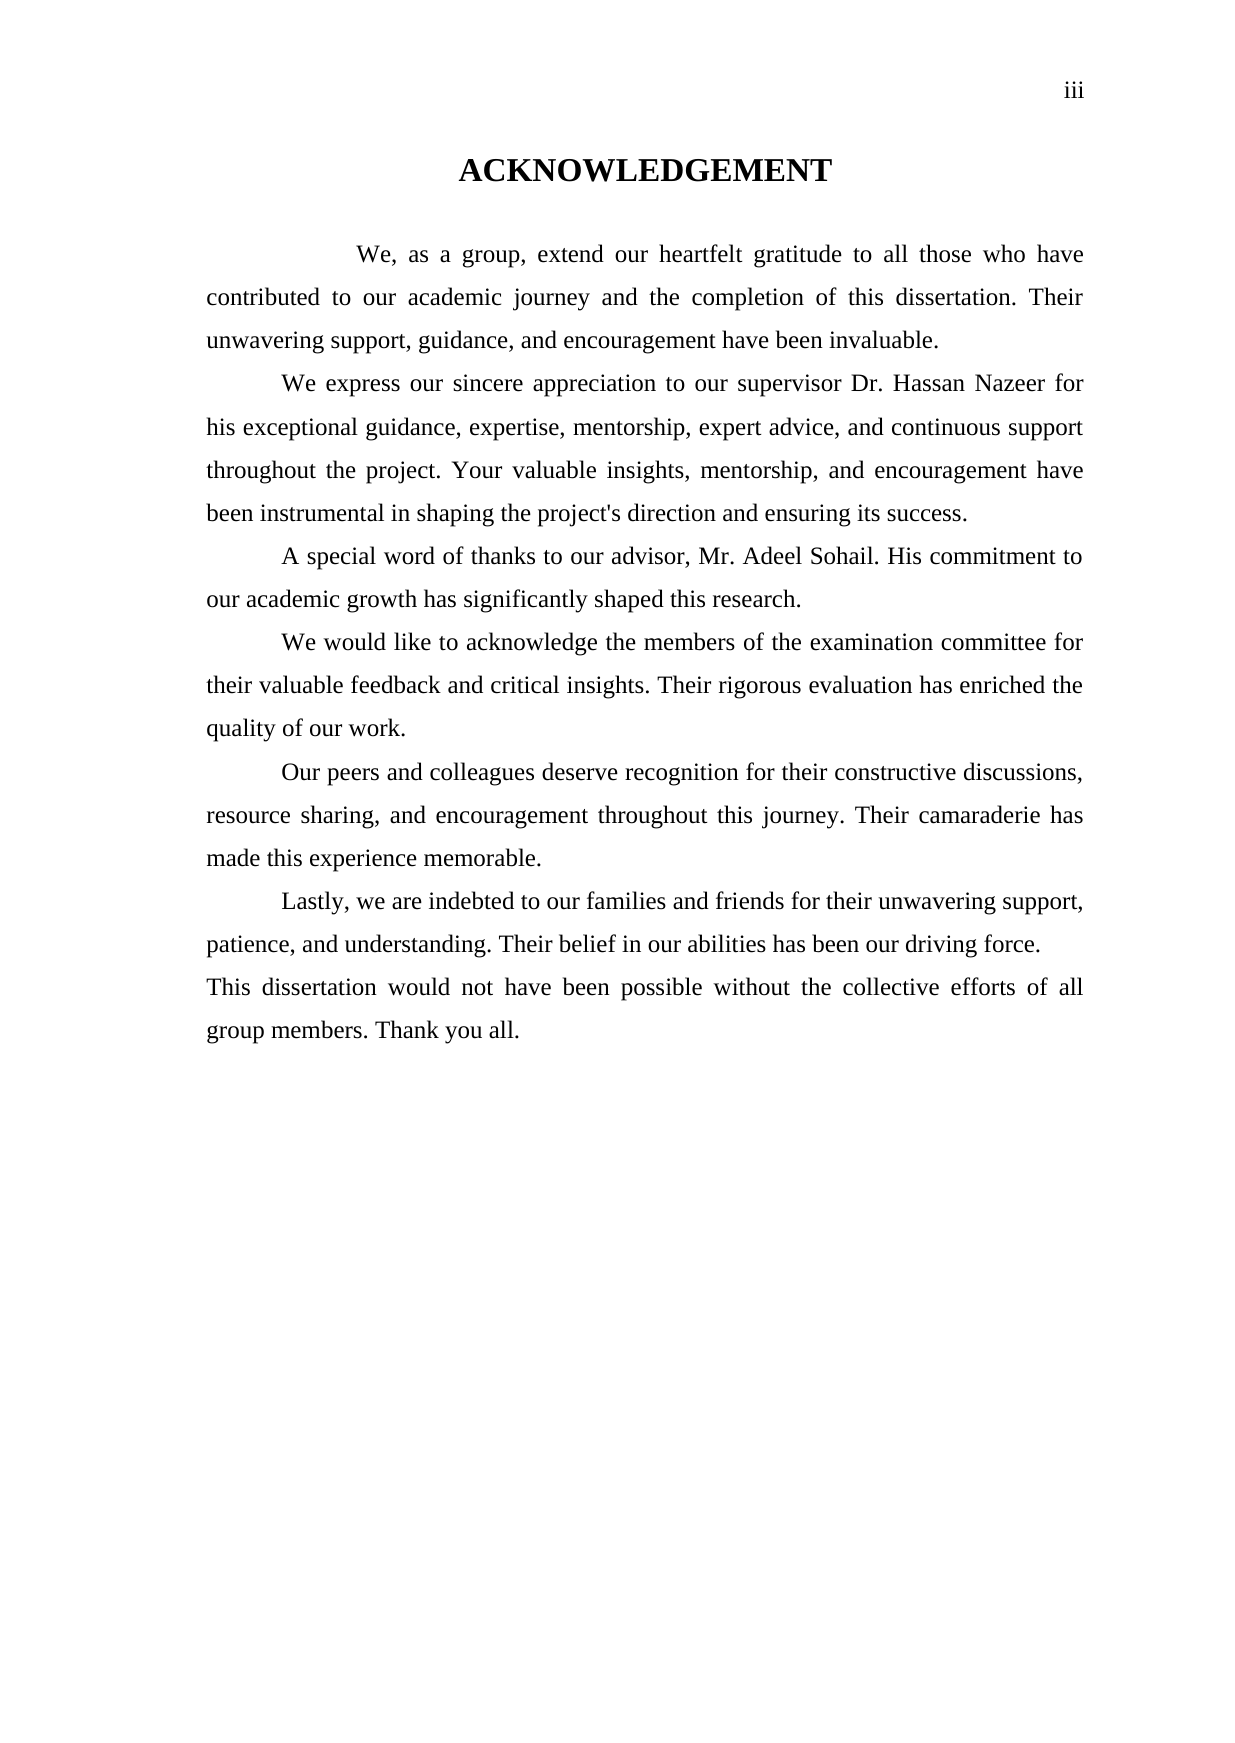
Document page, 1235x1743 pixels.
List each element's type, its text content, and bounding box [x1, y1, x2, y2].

text Our peers and colleagues deserve recognition for their constructive discussions, resource sharing, and encouragement throughout this journey. Their camaraderie has made this experience memorable. [206, 757, 1084, 872]
text This dissertation would not have been possible without the collective efforts of all group members. Thank you all. [206, 972, 1084, 1044]
text Lastly, we are indebted to our families and friends for their unwavering support, patience, and understanding. Their belief in our abilities has been our driving force. [206, 886, 1084, 958]
text A special word of thanks to our advisor, Mr. Adeel Sohail. His commitment to our academic growth has significantly shaped this research. [206, 541, 1084, 613]
text We, as a group, extend our heartfelt gratitude to all those who have contributed to our academic journey and the completion of this dissertation. Their unwavering support, guidance, and encouragement have been invaluable. [206, 239, 1084, 354]
text We would like to acknowledge the members of the examination committee for their valuable feedback and critical insights. Their rigorous evaluation has enriched the quality of our work. [206, 627, 1084, 742]
subtitle ACKNOWLEDGEMENT [206, 150, 1084, 188]
text We express our sincere appreciation to our supervisor Dr. Hassan Nazeer for his exceptional guidance, expertise, mentorship, expert advice, and continuous support throughout the project. Your valuable insights, mentorship, and encouragement have been instrumental in shaping the project's direction and ensuring its success. [206, 368, 1084, 527]
